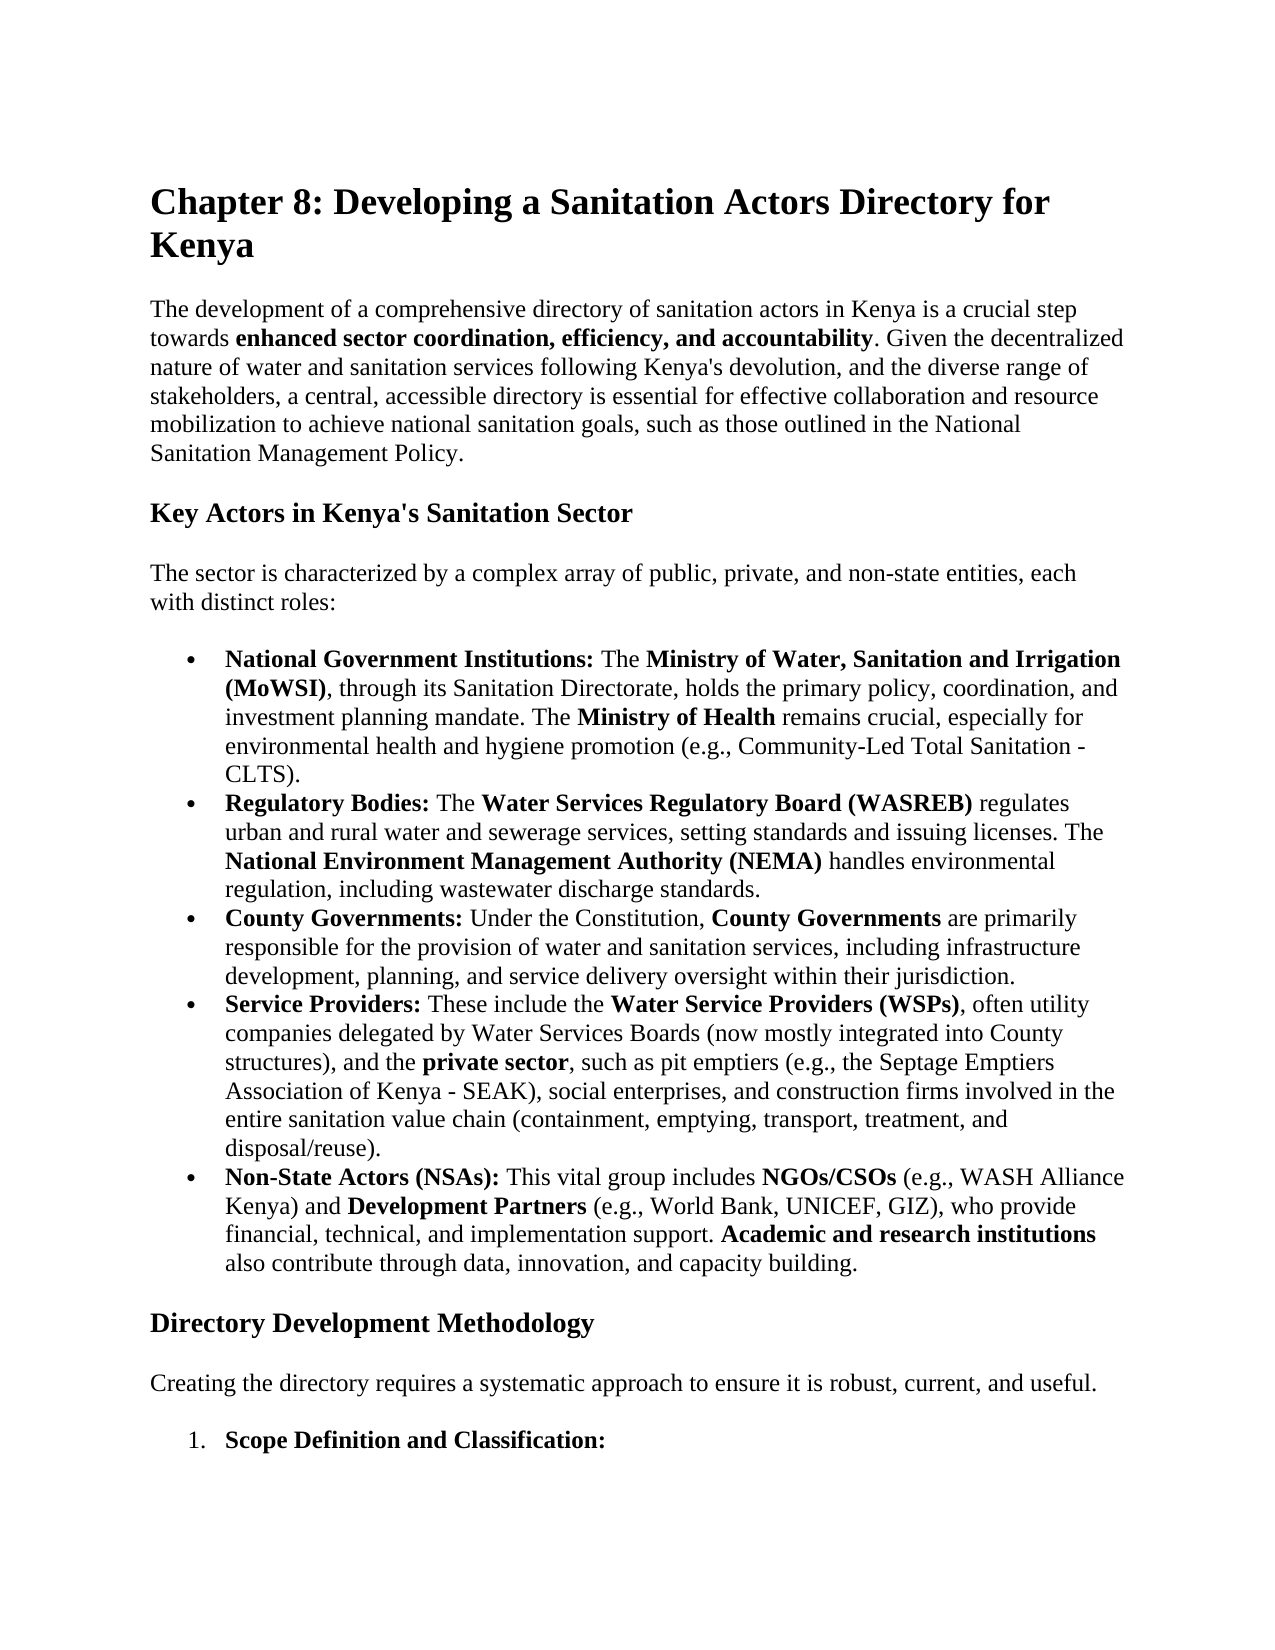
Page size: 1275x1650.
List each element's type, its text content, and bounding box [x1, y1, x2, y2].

list Regulatory Bodies: The Water Services Regulatory Board (WASREB) regulates urban and rural water and sewerage services, setting standards and issuing licenses. The National Environment Management Authority (NEMA) handles environmental regulation, including wastewater discharge standards. [187, 788, 1125, 903]
text Chapter 8: Developing a Sanitation Actors Directory for Kenya [150, 179, 1125, 265]
text Key Actors in Kenya's Sanitation Sector [150, 496, 1125, 529]
text The sector is characterized by a complex array of public, private, and non-state entities, each with distinct roles: [150, 558, 1125, 615]
text Directory Development Methodology [150, 1306, 1125, 1338]
text Creating the directory requires a systematic approach to ensure it is robust, current, and useful. [150, 1368, 1125, 1396]
list Service Providers: These include the Water Service Providers (WSPs), often utility companies delegated by Water Services Boards (now mostly integrated into County structures), and the private sector, such as pit emptiers (e.g., the Septage Emptiers Association of Kenya - SEAK), social enterprises, and construction firms involved in the entire sanitation value chain (containment, emptying, transport, treatment, and disposal/reuse). [187, 989, 1125, 1162]
list Non-State Actors (NSAs): This vital group includes NGOs/CSOs (e.g., WASH Alliance Kenya) and Development Partners (e.g., World Bank, UNICEF, GIZ), who provide financial, technical, and implementation support. Academic and research institutions also contribute through data, innovation, and capacity building. [187, 1162, 1125, 1277]
text The development of a comprehensive directory of sanitation actors in Kenya is a crucial step towards enhanced sector coordination, efficiency, and accountability. Given the decentralized nature of water and sanitation services following Kenya's devolution, and the diverse range of stakeholders, a central, accessible directory is essential for effective collaboration and resource mobilization to achieve national sanitation goals, such as those outlined in the National Sanitation Management Policy. [150, 294, 1125, 467]
list Scope Definition and Classification: [187, 1426, 1125, 1454]
list County Governments: Under the Constitution, County Governments are primarily responsible for the provision of water and sanitation services, including infrastructure development, planning, and service delivery oversight within their jurisdiction. [187, 903, 1125, 989]
list National Government Institutions: The Ministry of Water, Sanitation and Irrigation (MoWSI), through its Sanitation Directorate, holds the primary policy, coordination, and investment planning mandate. The Ministry of Health remains crucial, especially for environmental health and hygiene promotion (e.g., Community-Led Total Sanitation - CLTS). [187, 644, 1125, 788]
